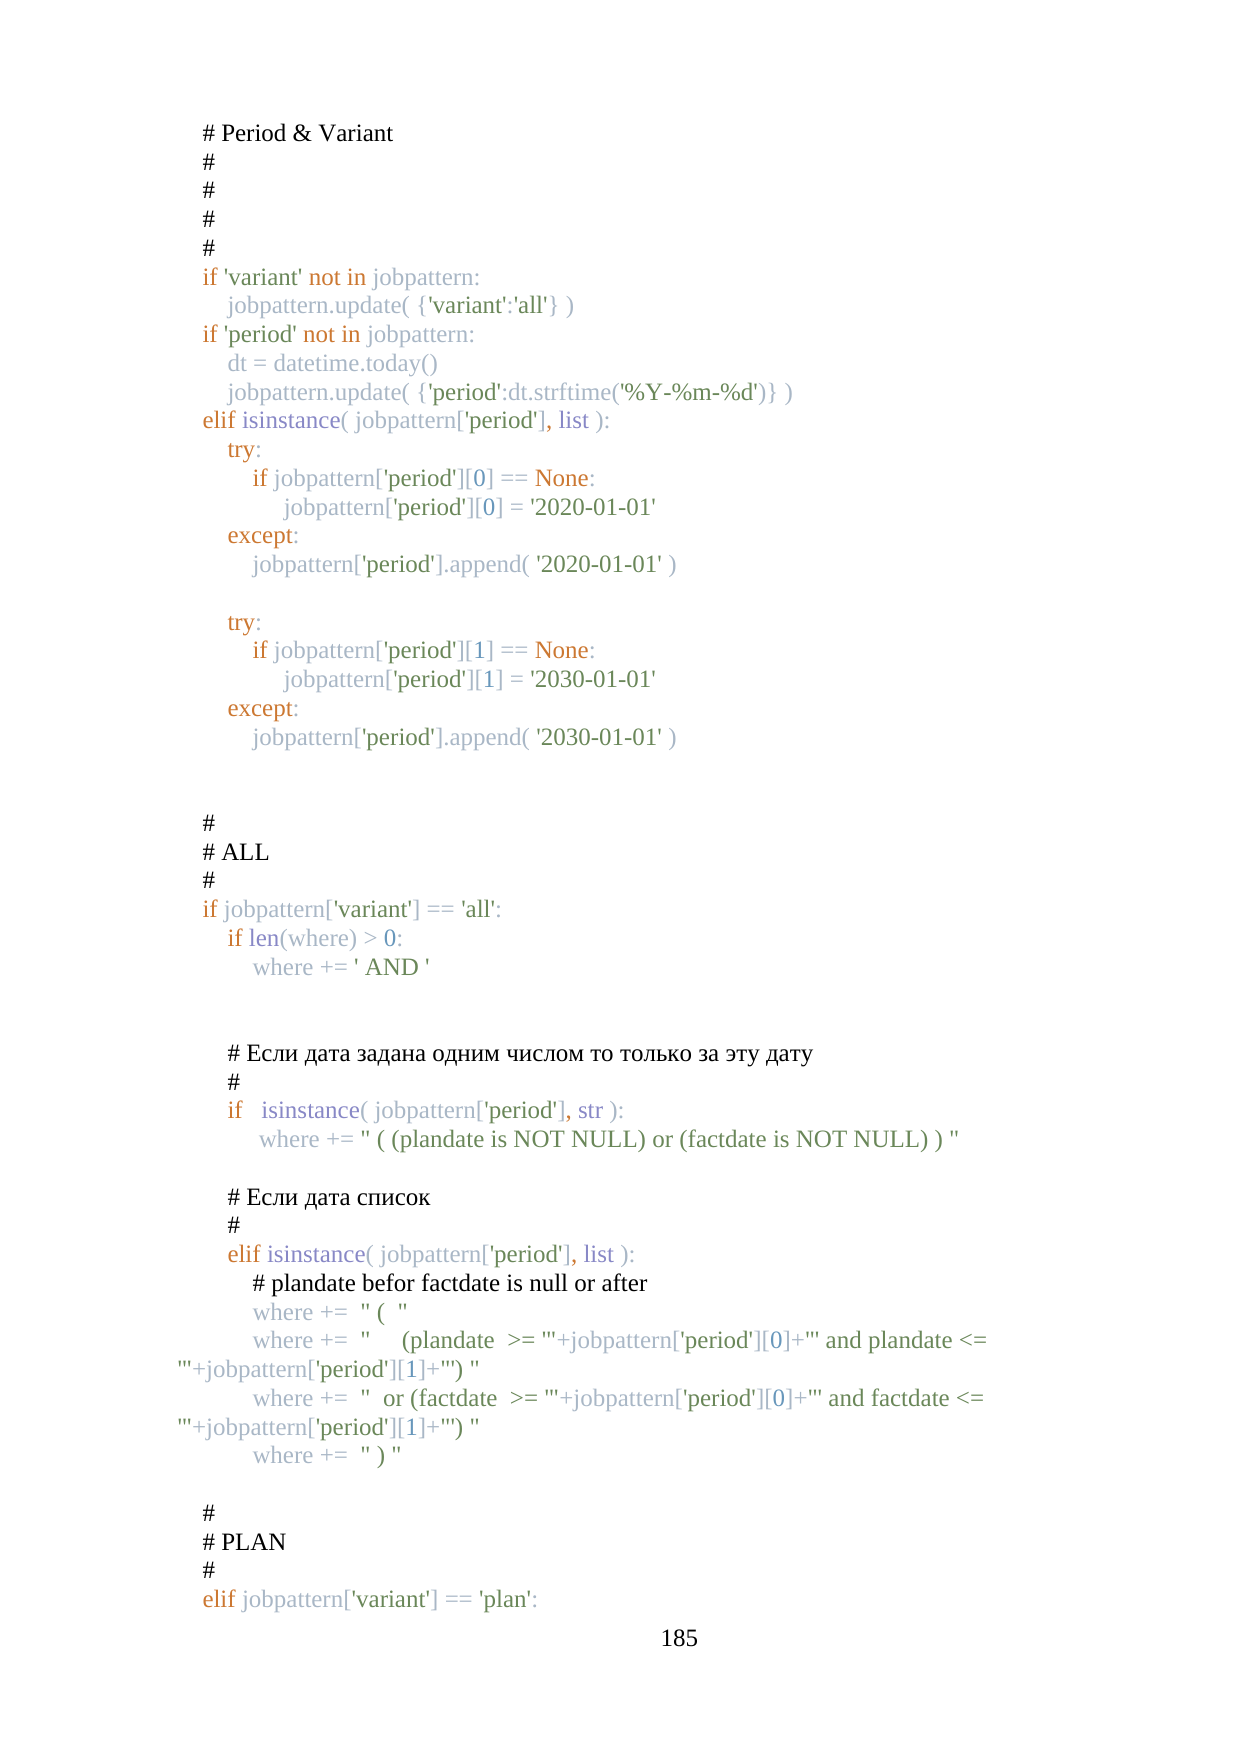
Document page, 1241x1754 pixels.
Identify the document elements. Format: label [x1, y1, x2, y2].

text [177, 118, 1181, 1613]
